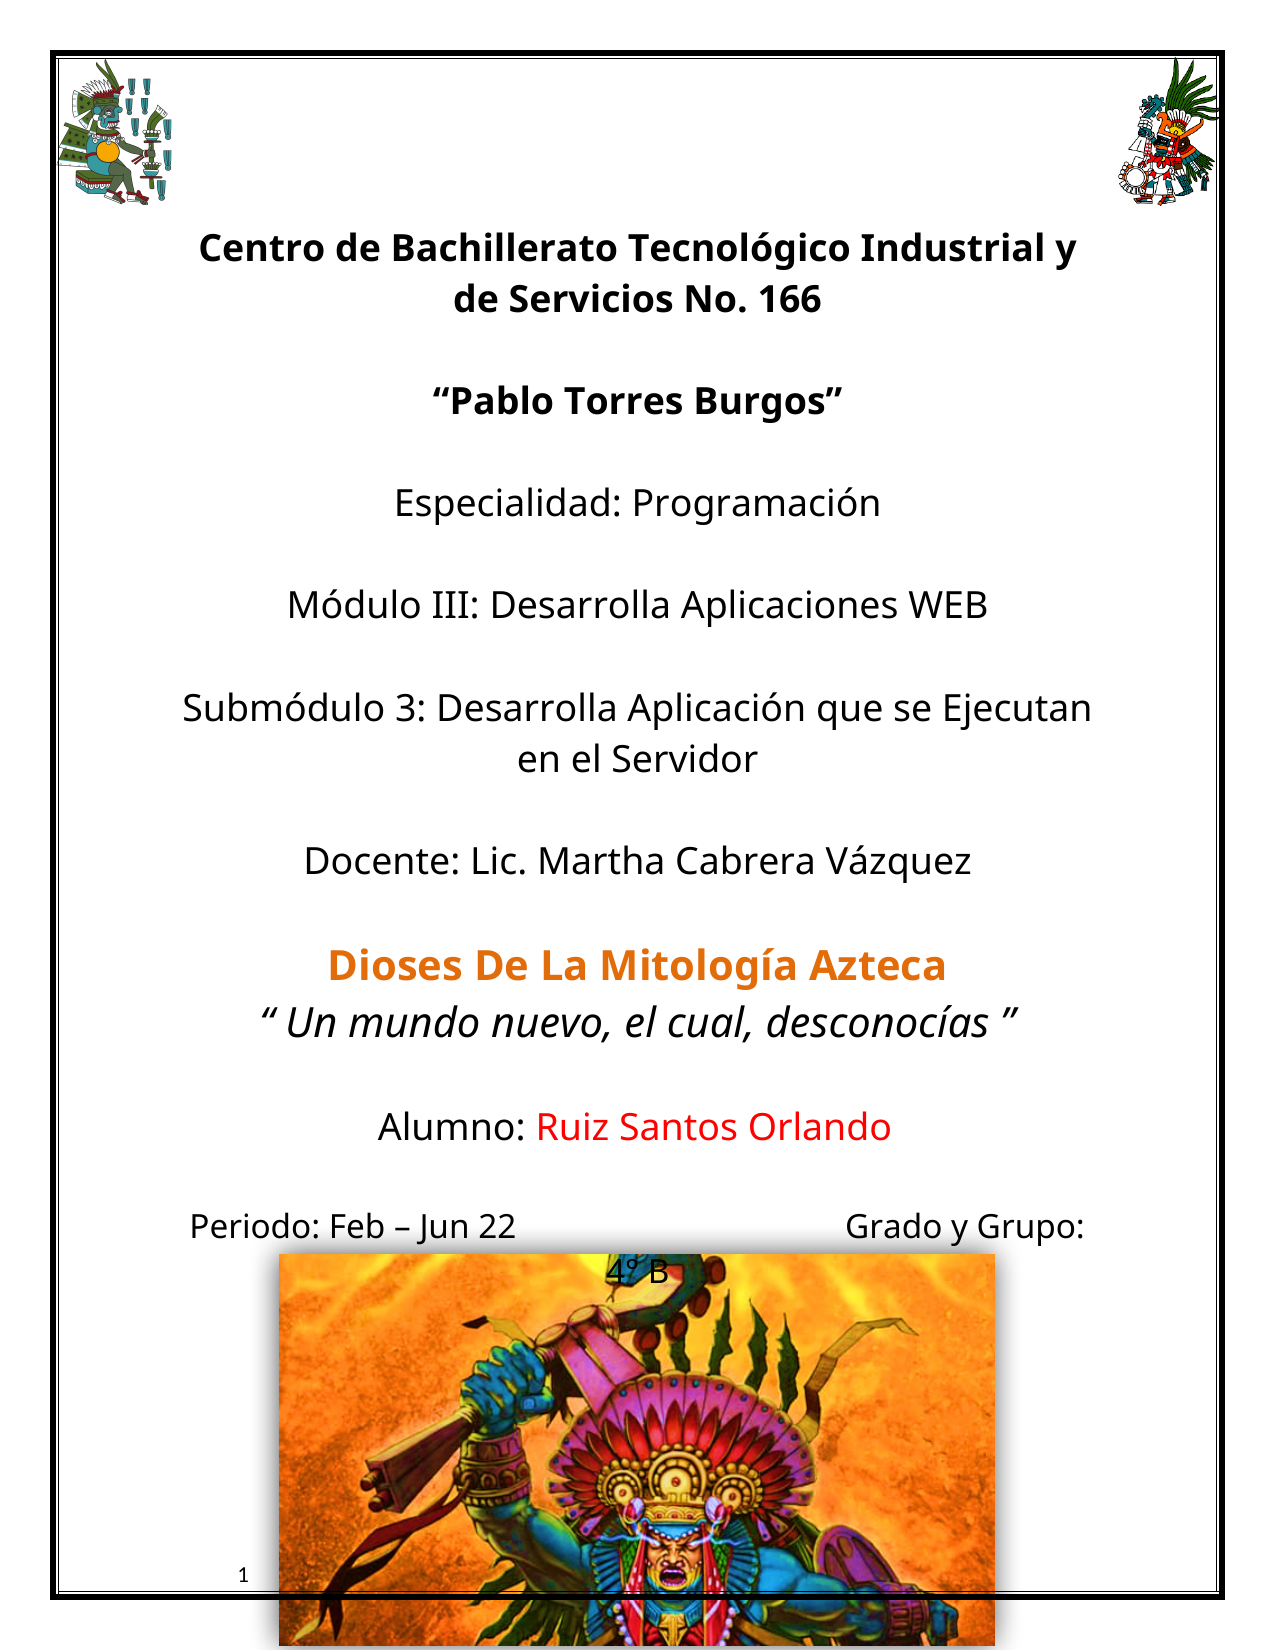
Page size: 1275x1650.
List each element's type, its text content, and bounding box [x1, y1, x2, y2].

picture [59, 59, 172, 205]
text “Pablo Torres Burgos” [177, 375, 1098, 426]
picture [279, 1600, 995, 1646]
text Centro de Bachillerato Tecnológico Industrial y de Servicios No. 166 [177, 222, 1098, 324]
text Dioses De La Mitología Azteca “ Un mundo nuevo, el cual, desconocías ” Alumno: Ruiz Santos Orlando Periodo: Feb – Jun 22 Grado y Grupo: 4° B [177, 936, 1098, 1469]
text Especialidad: Programación Módulo III: Desarrolla Aplicaciones WEB Submódulo 3: Desarrolla Aplicación que se Ejecutan en el Servidor Docente: Lic. Martha Cabrera Vázquez [177, 477, 1098, 885]
picture [279, 1469, 995, 1591]
picture [1114, 59, 1216, 209]
